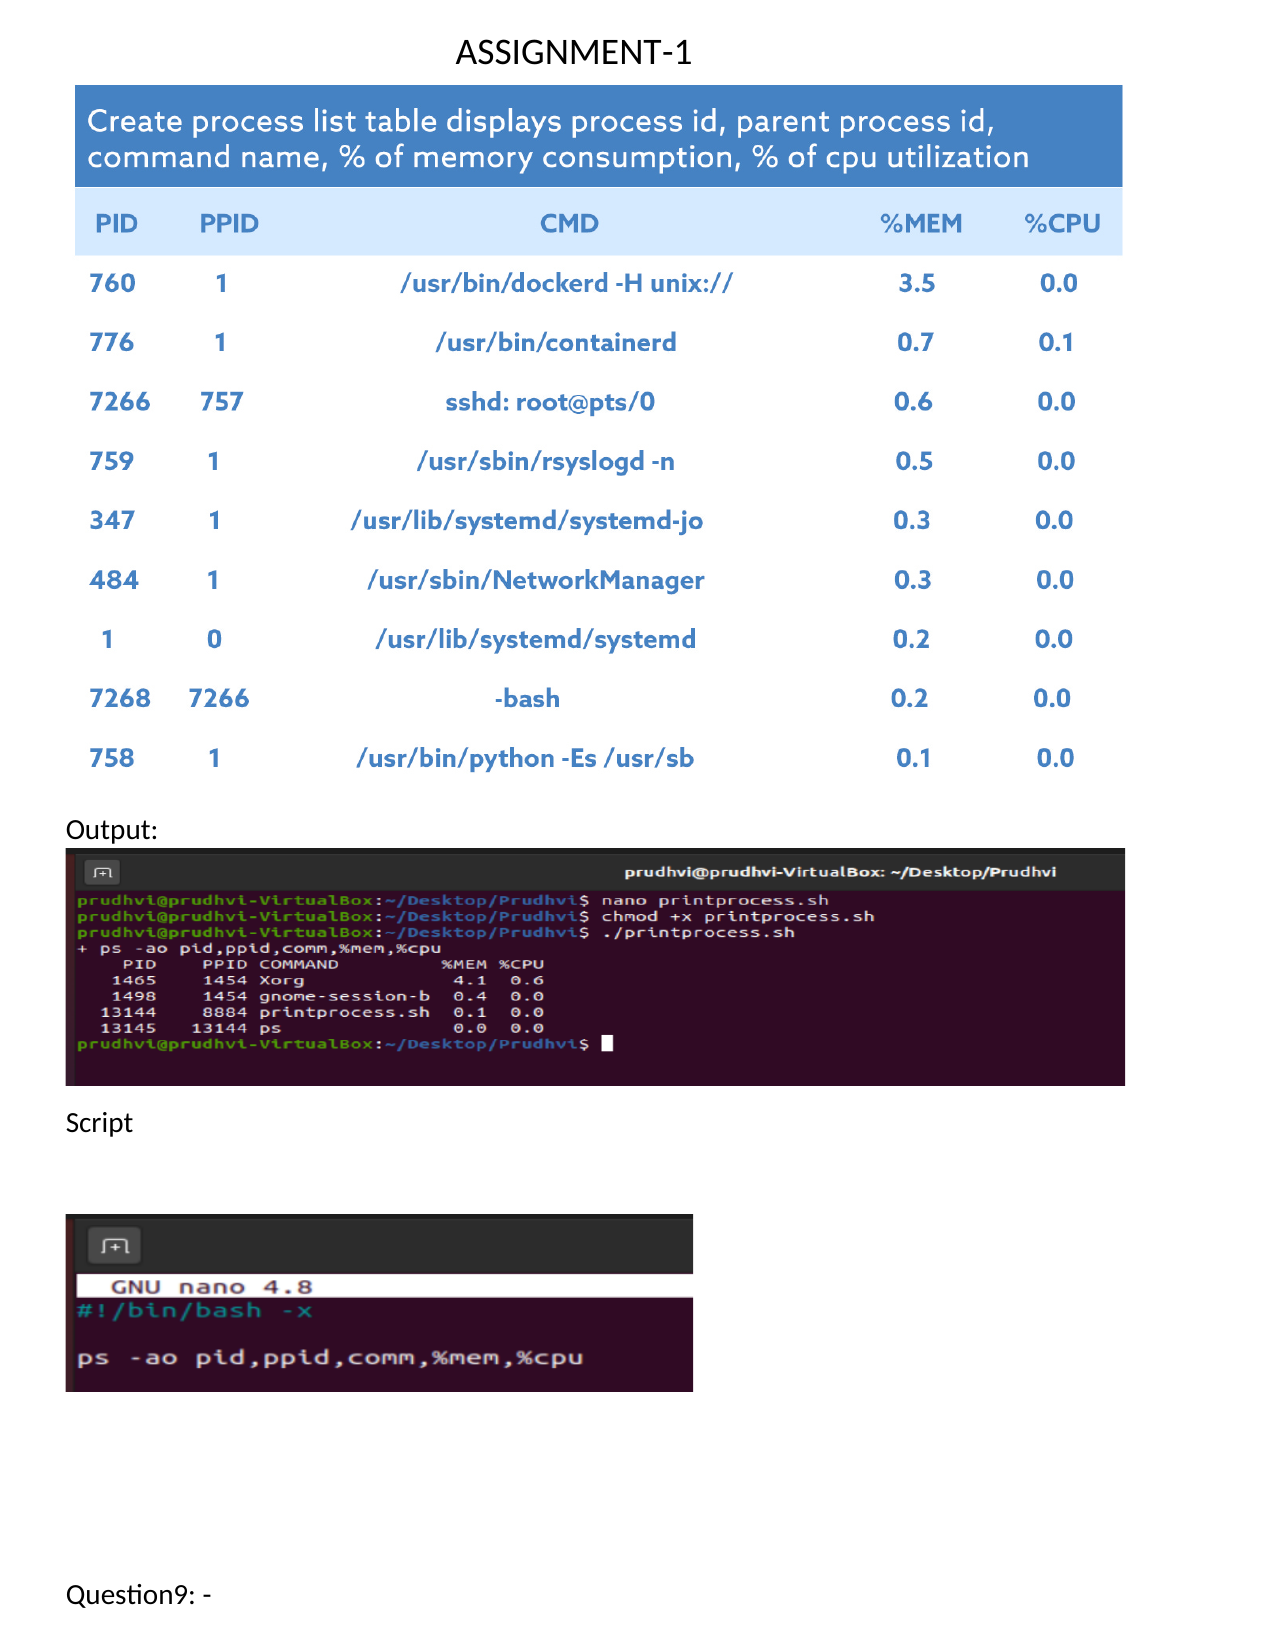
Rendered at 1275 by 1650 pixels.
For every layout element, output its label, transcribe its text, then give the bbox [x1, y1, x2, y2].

text Question9: - [66, 1576, 1125, 1611]
picture [65, 848, 1125, 1086]
text Script [66, 1104, 1125, 1139]
text Output: [66, 811, 1125, 848]
picture [65, 1214, 694, 1392]
